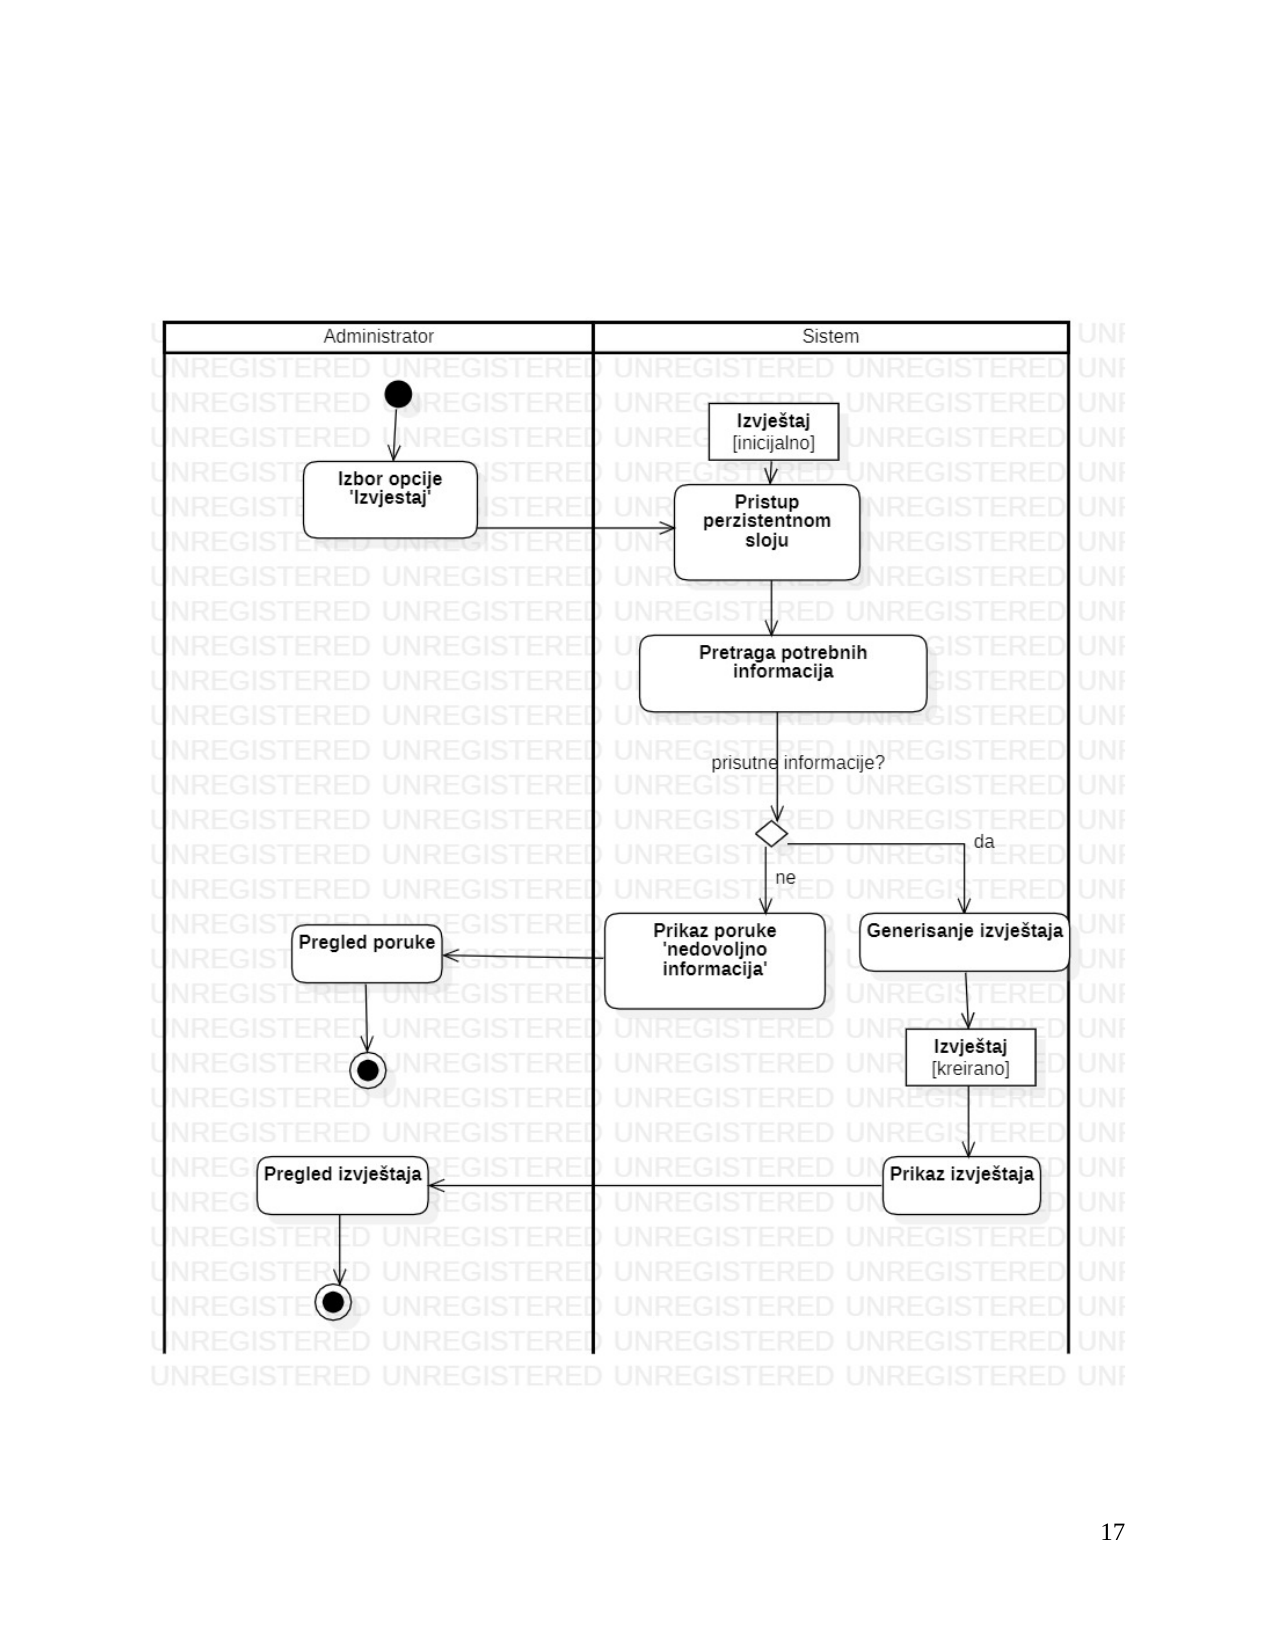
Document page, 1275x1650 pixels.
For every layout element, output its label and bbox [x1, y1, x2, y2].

picture [150, 308, 1125, 1411]
